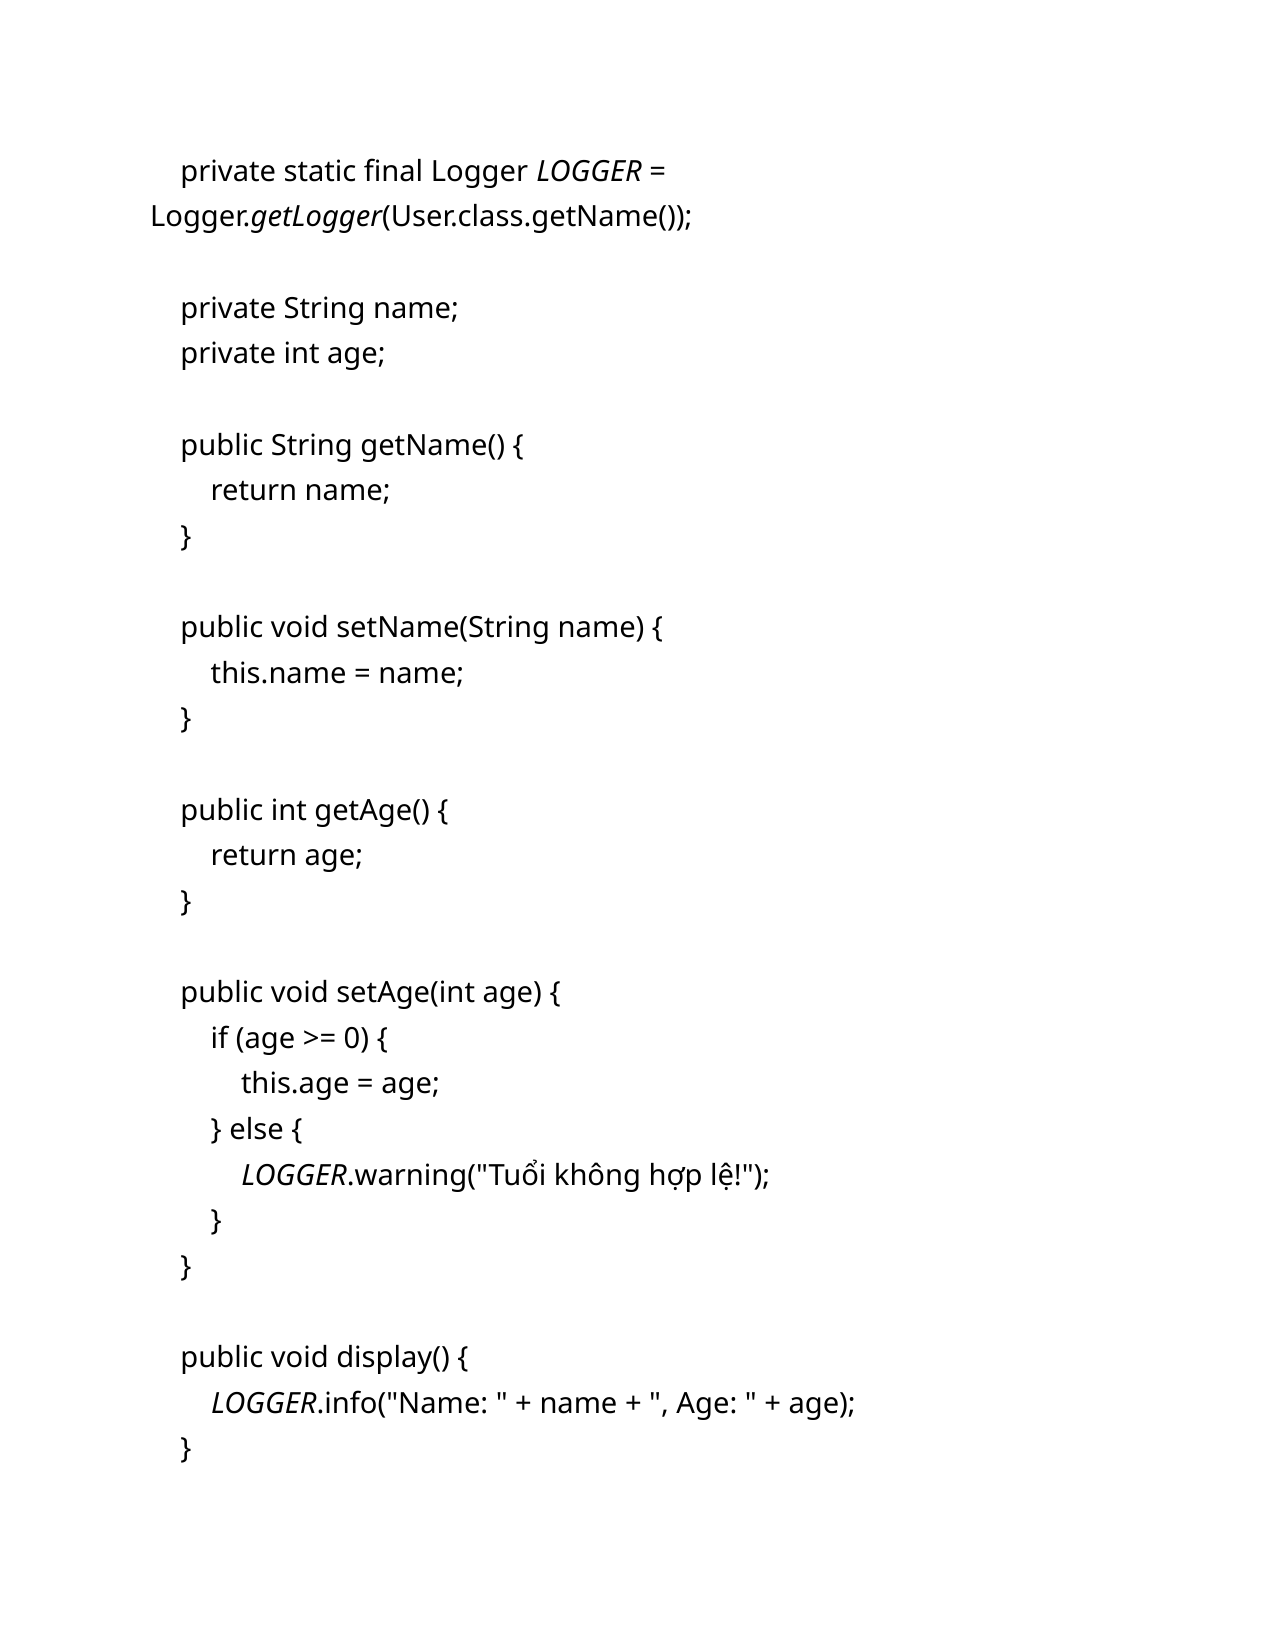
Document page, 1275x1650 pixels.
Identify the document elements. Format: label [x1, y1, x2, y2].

text [150, 150, 1125, 1467]
